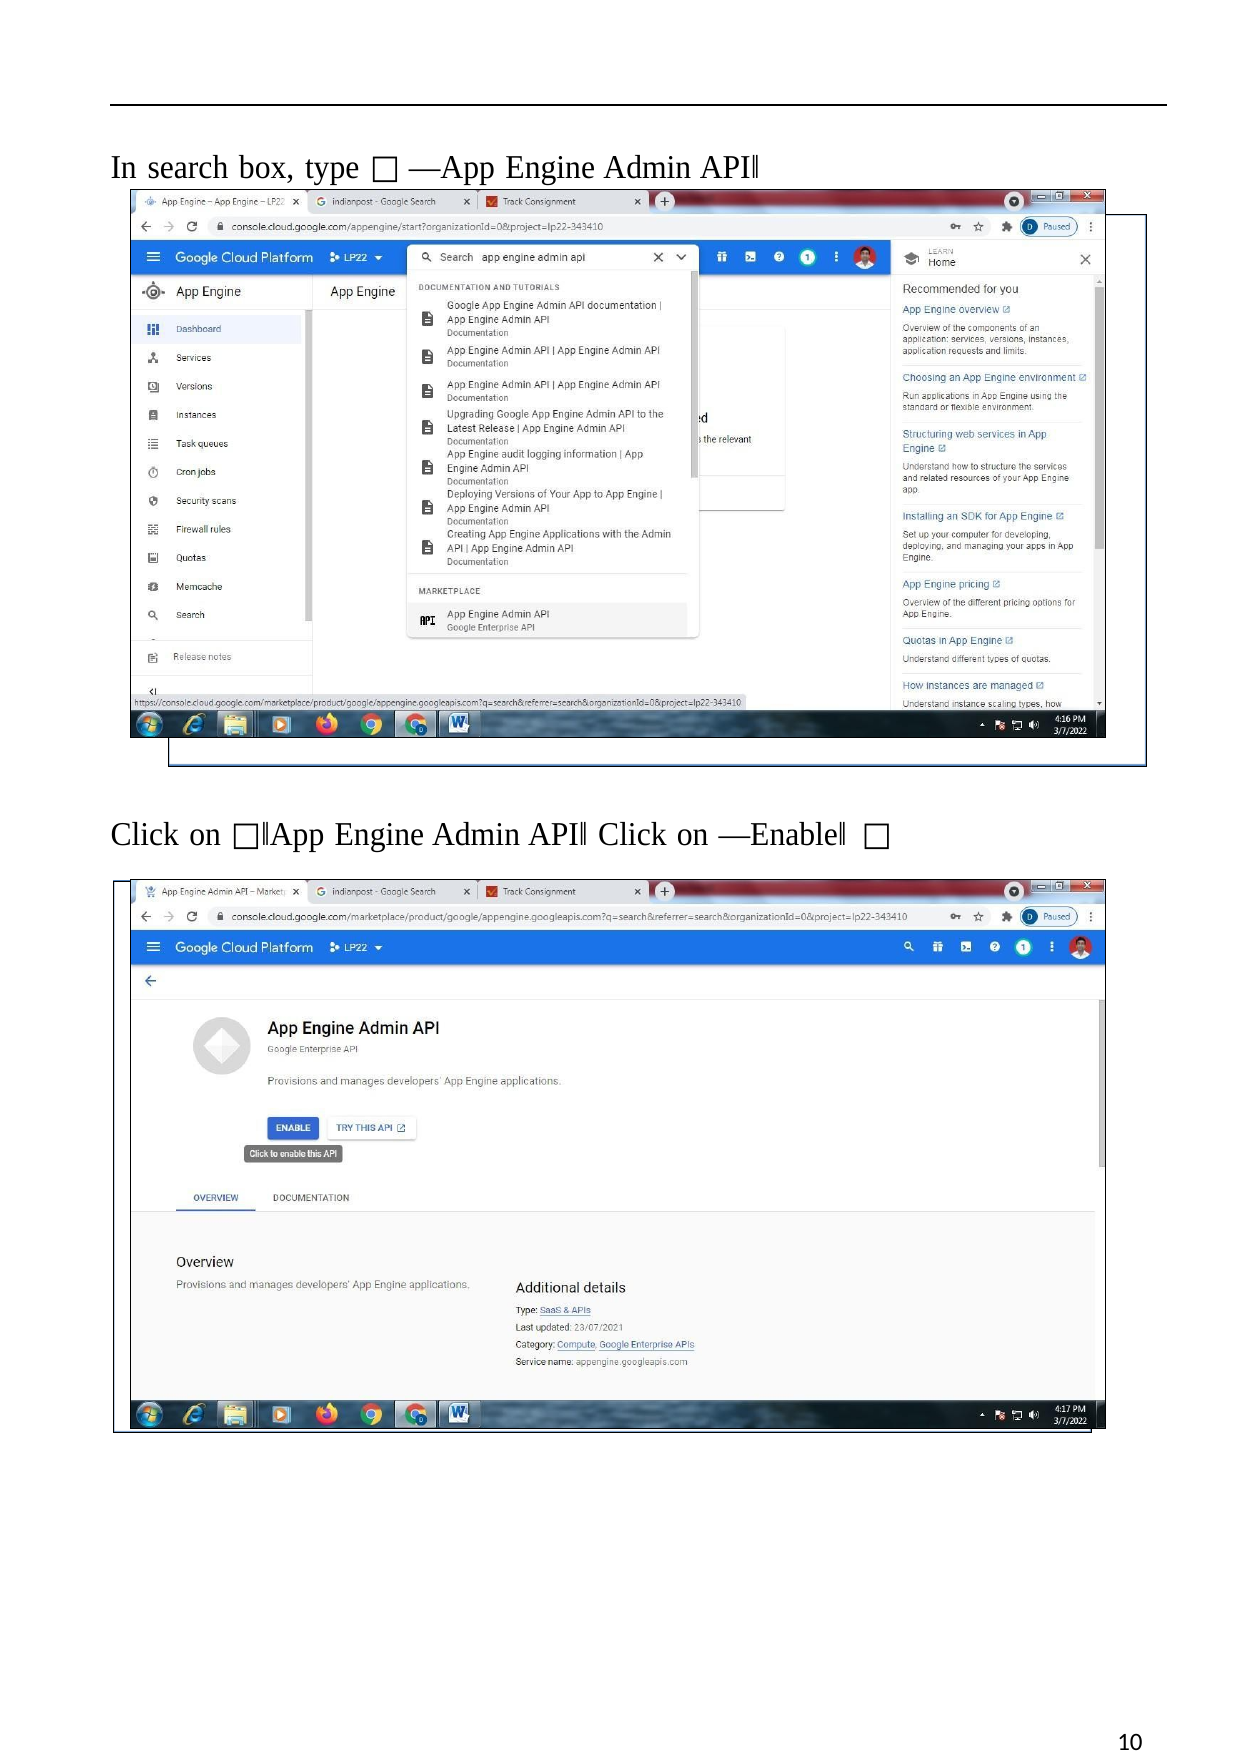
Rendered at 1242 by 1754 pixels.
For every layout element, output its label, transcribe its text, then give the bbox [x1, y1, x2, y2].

picture [131, 190, 1105, 737]
picture [114, 882, 1091, 1432]
text In search box, type □ ―App Engine Admin APIǁ [110, 143, 1181, 189]
picture [131, 880, 1105, 1428]
picture [169, 215, 1146, 766]
text Click on □ǁApp Engine Admin APIǁ Click on ―Enableǁ □ [110, 810, 1181, 856]
